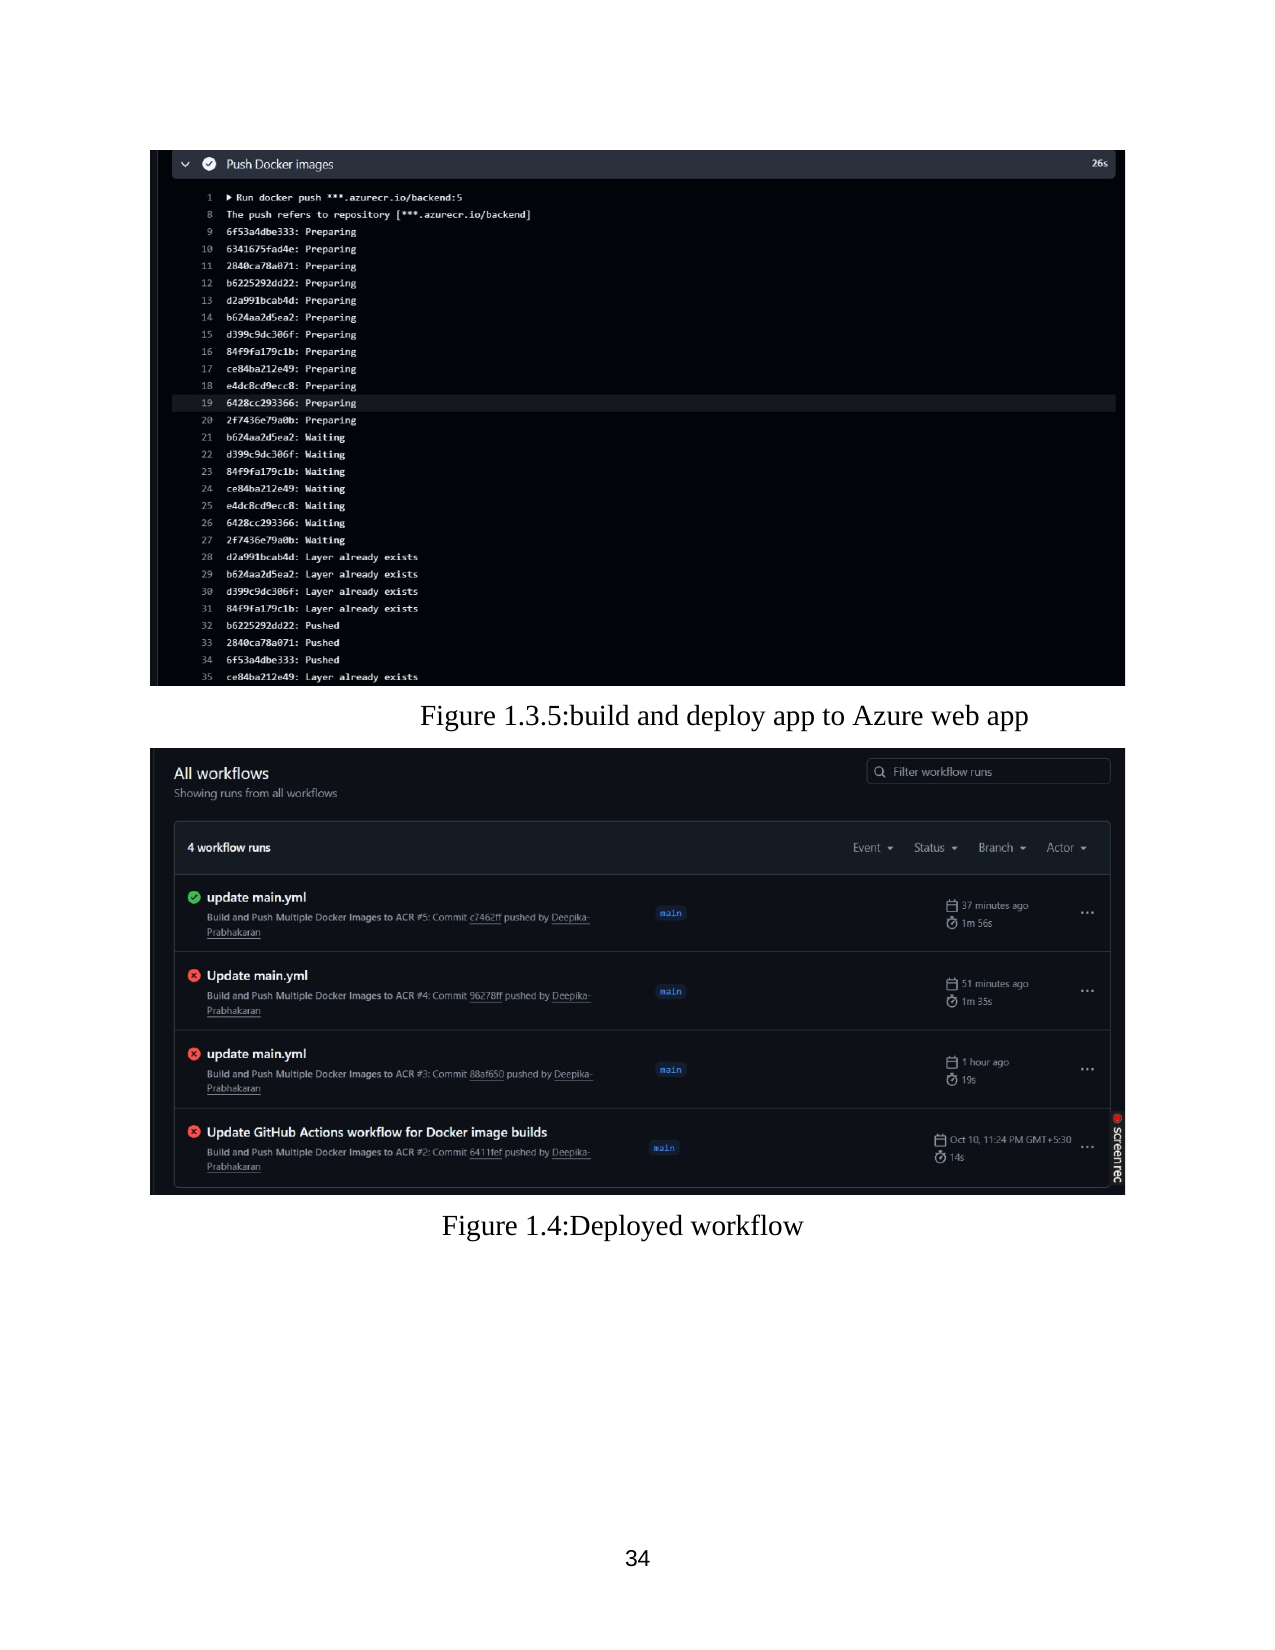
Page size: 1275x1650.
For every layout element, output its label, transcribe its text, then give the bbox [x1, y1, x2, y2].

text Figure 1.4:Deployed workflow [150, 1208, 1125, 1241]
picture [150, 150, 1125, 686]
text Figure 1.3.5:build and deploy app to Azure web app [150, 698, 1125, 732]
picture [150, 748, 1125, 1195]
